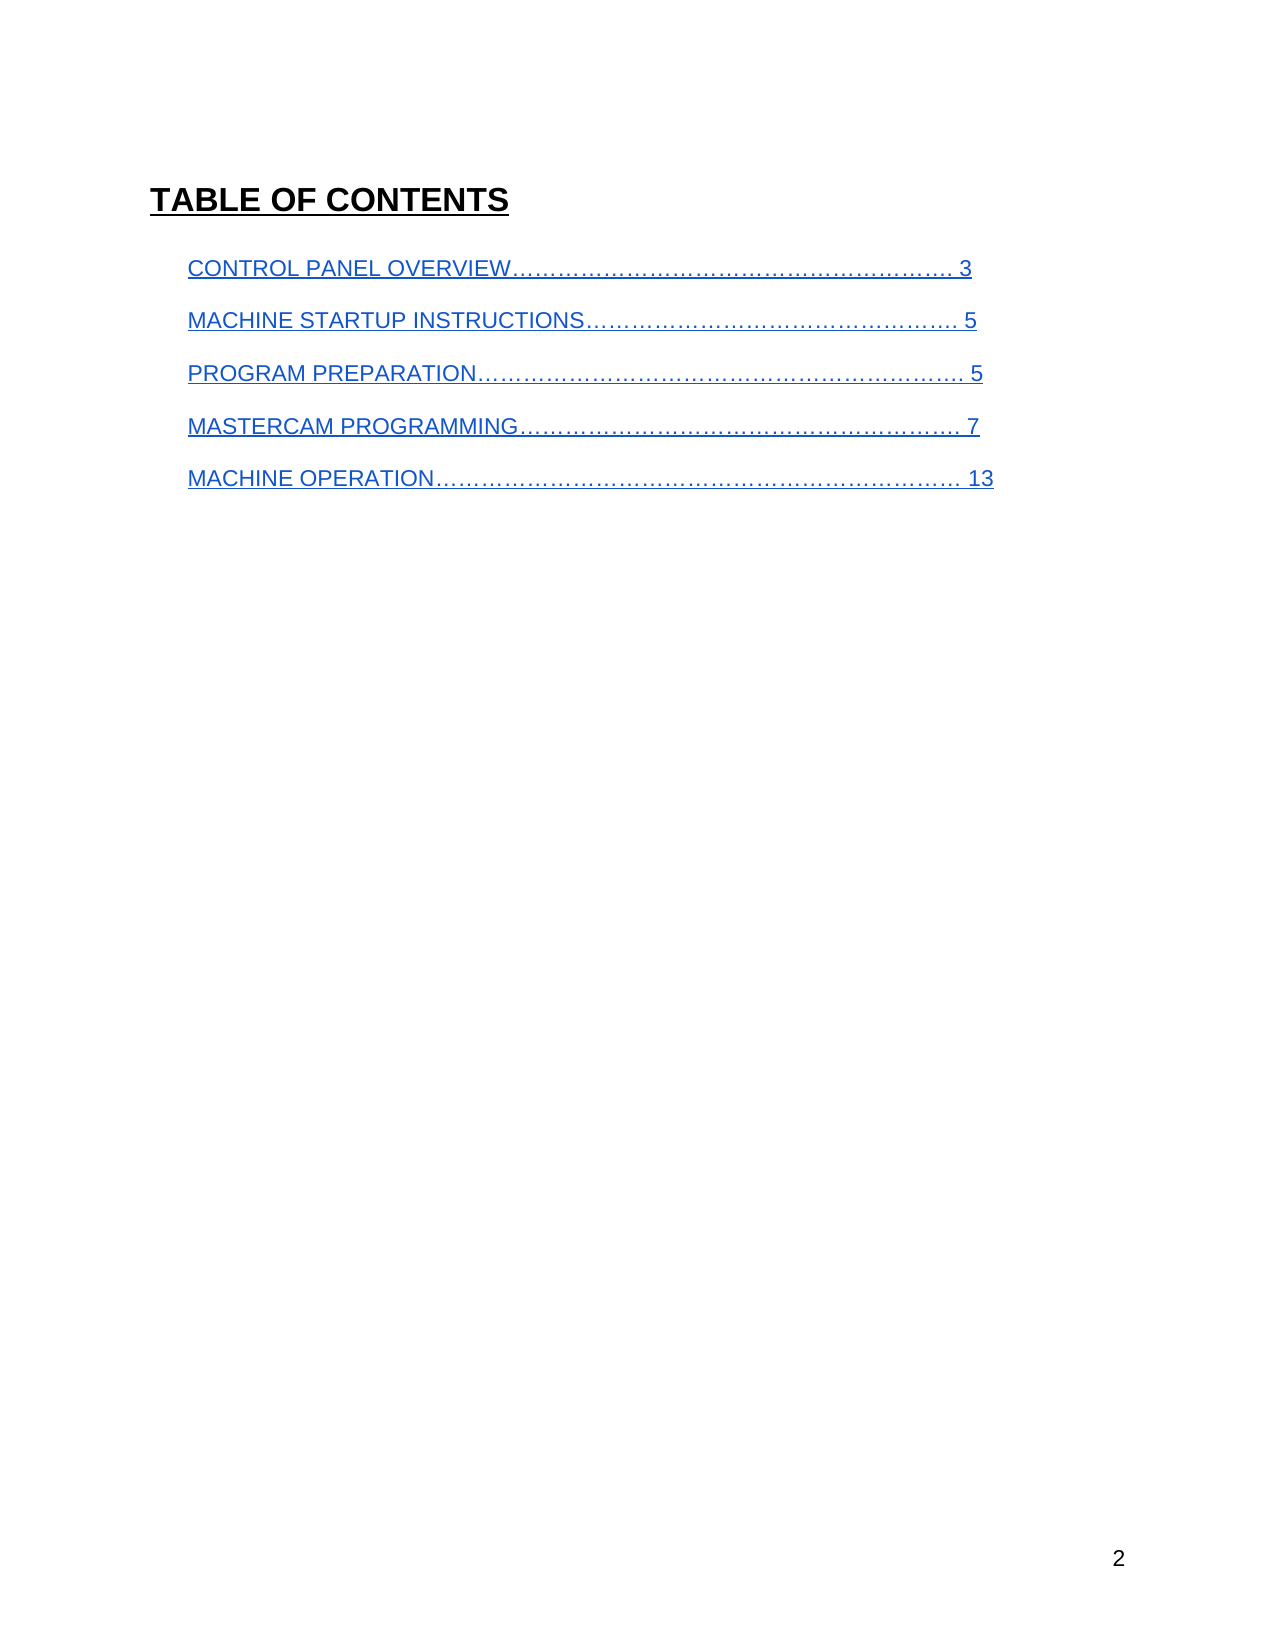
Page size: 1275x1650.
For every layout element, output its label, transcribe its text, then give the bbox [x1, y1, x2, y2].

text MACHINE STARTUP INSTRUCTIONS…………………………………………. 5 [187, 307, 1125, 334]
text TABLE OF CONTENTS [150, 180, 1125, 219]
text MASTERCAM PROGRAMMING…………………………………………………. 7 [187, 413, 1125, 439]
text PROGRAM PREPARATION………………………………………………………. 5 [187, 360, 1125, 386]
text CONTROL PANEL OVERVIEW…………………………………………………. 3 [187, 254, 1125, 281]
text MACHINE OPERATION…………………………………………………………… 13 [187, 465, 1125, 492]
